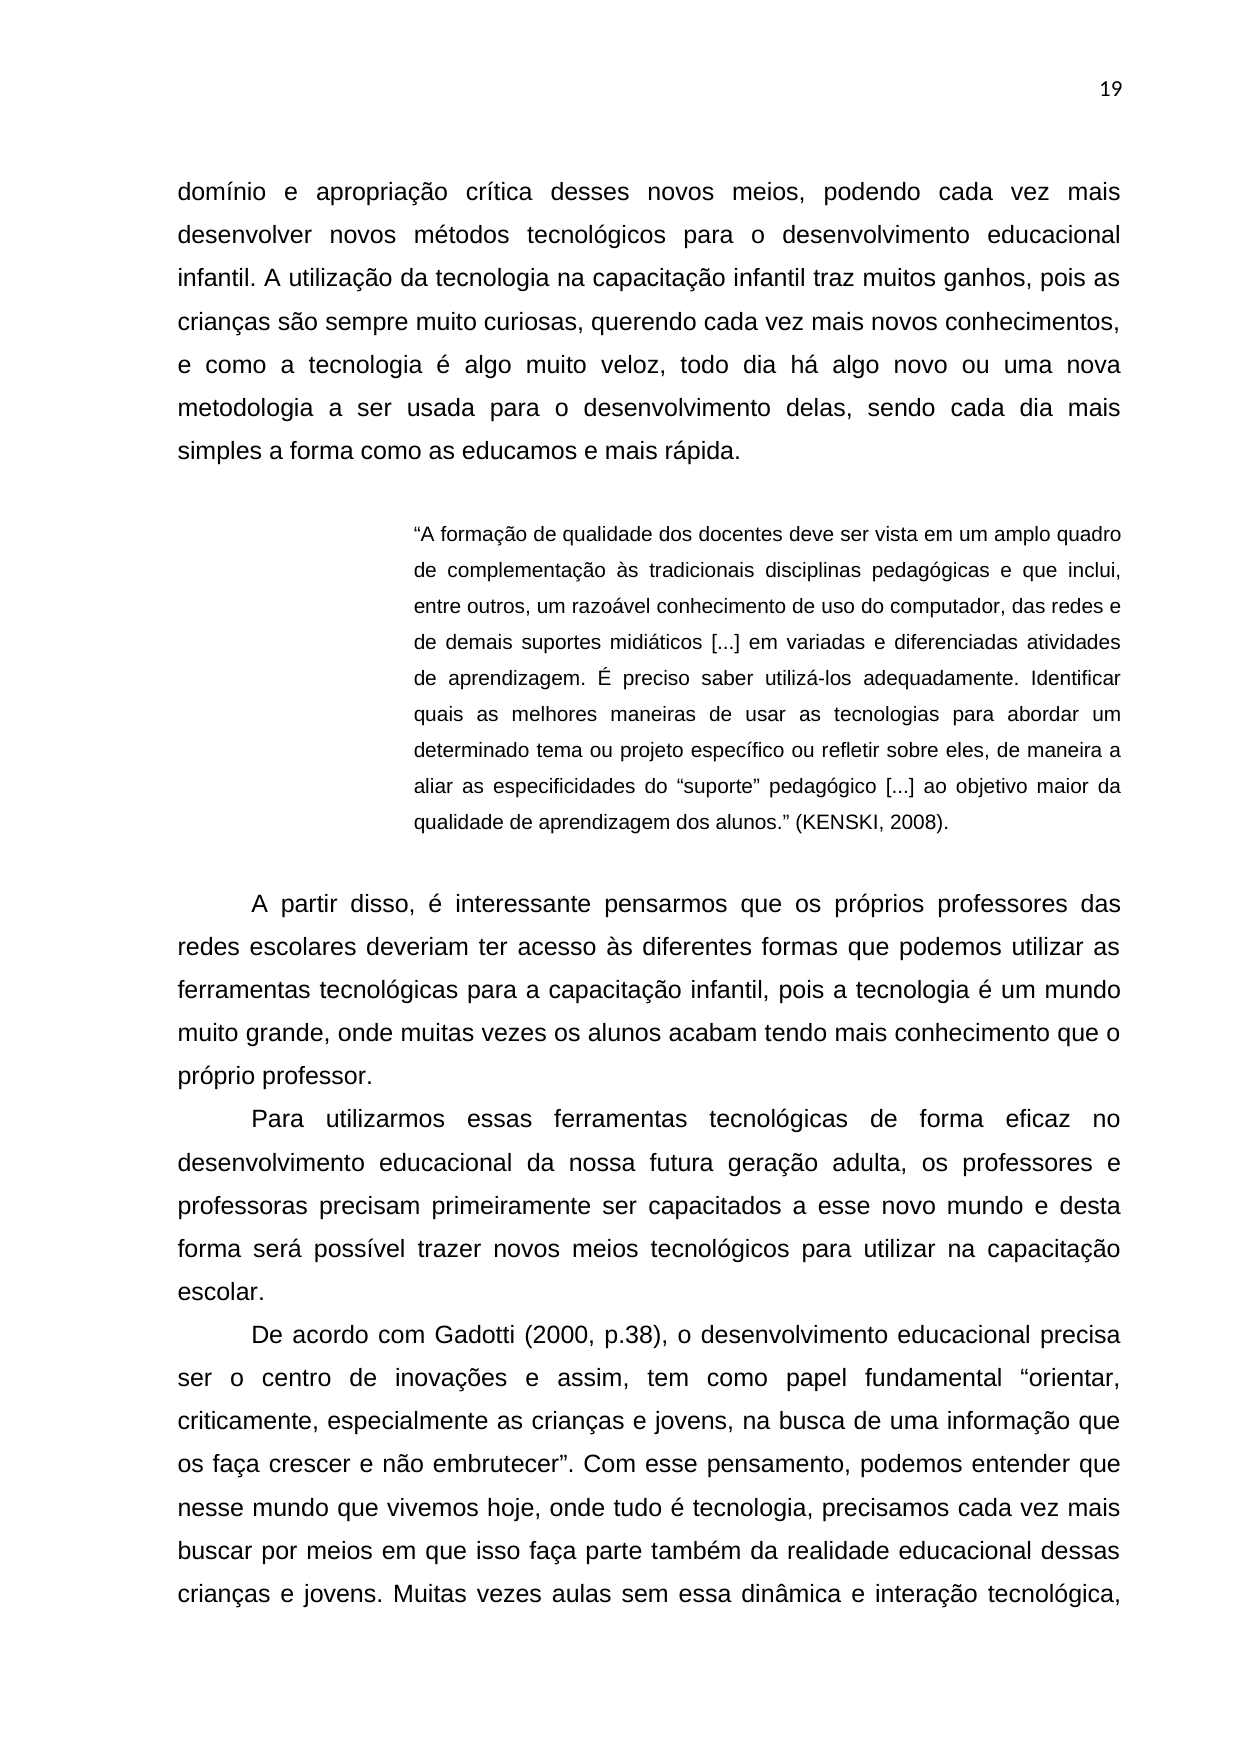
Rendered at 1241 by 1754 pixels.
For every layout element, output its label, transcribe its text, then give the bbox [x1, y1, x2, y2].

text “A formação de qualidade dos docentes deve ser vista em um amplo quadro de complementação às tradicionais disciplinas pedagógicas e que inclui, entre outros, um razoável conhecimento de uso do computador, das redes e de demais suportes midiáticos [...] em variadas e diferenciadas atividades de aprendizagem. É preciso saber utilizá-los adequadamente. Identificar quais as melhores maneiras de usar as tecnologias para abordar um determinado tema ou projeto específico ou refletir sobre eles, de maneira a aliar as especificidades do “suporte” pedagógico [...] ao objetivo maior da qualidade de aprendizagem dos alunos.” (KENSKI, 2008). [413, 522, 1122, 834]
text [177, 177, 1122, 465]
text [177, 1320, 1122, 1607]
text A partir disso, é interessante pensarmos que os próprios professores das redes escolares deveriam ter acesso às diferentes formas que podemos utilizar as ferramentas tecnológicas para a capacitação infantil, pois a tecnologia é um mundo muito grande, onde muitas vezes os alunos acabam tendo mais conhecimento que o próprio professor. [177, 889, 1122, 1090]
text Para utilizarmos essas ferramentas tecnológicas de forma eficaz no desenvolvimento educacional da nossa futura geração adulta, os professores e professoras precisam primeiramente ser capacitados a esse novo mundo e desta forma será possível trazer novos meios tecnológicos para utilizar na capacitação escolar. [177, 1104, 1122, 1306]
